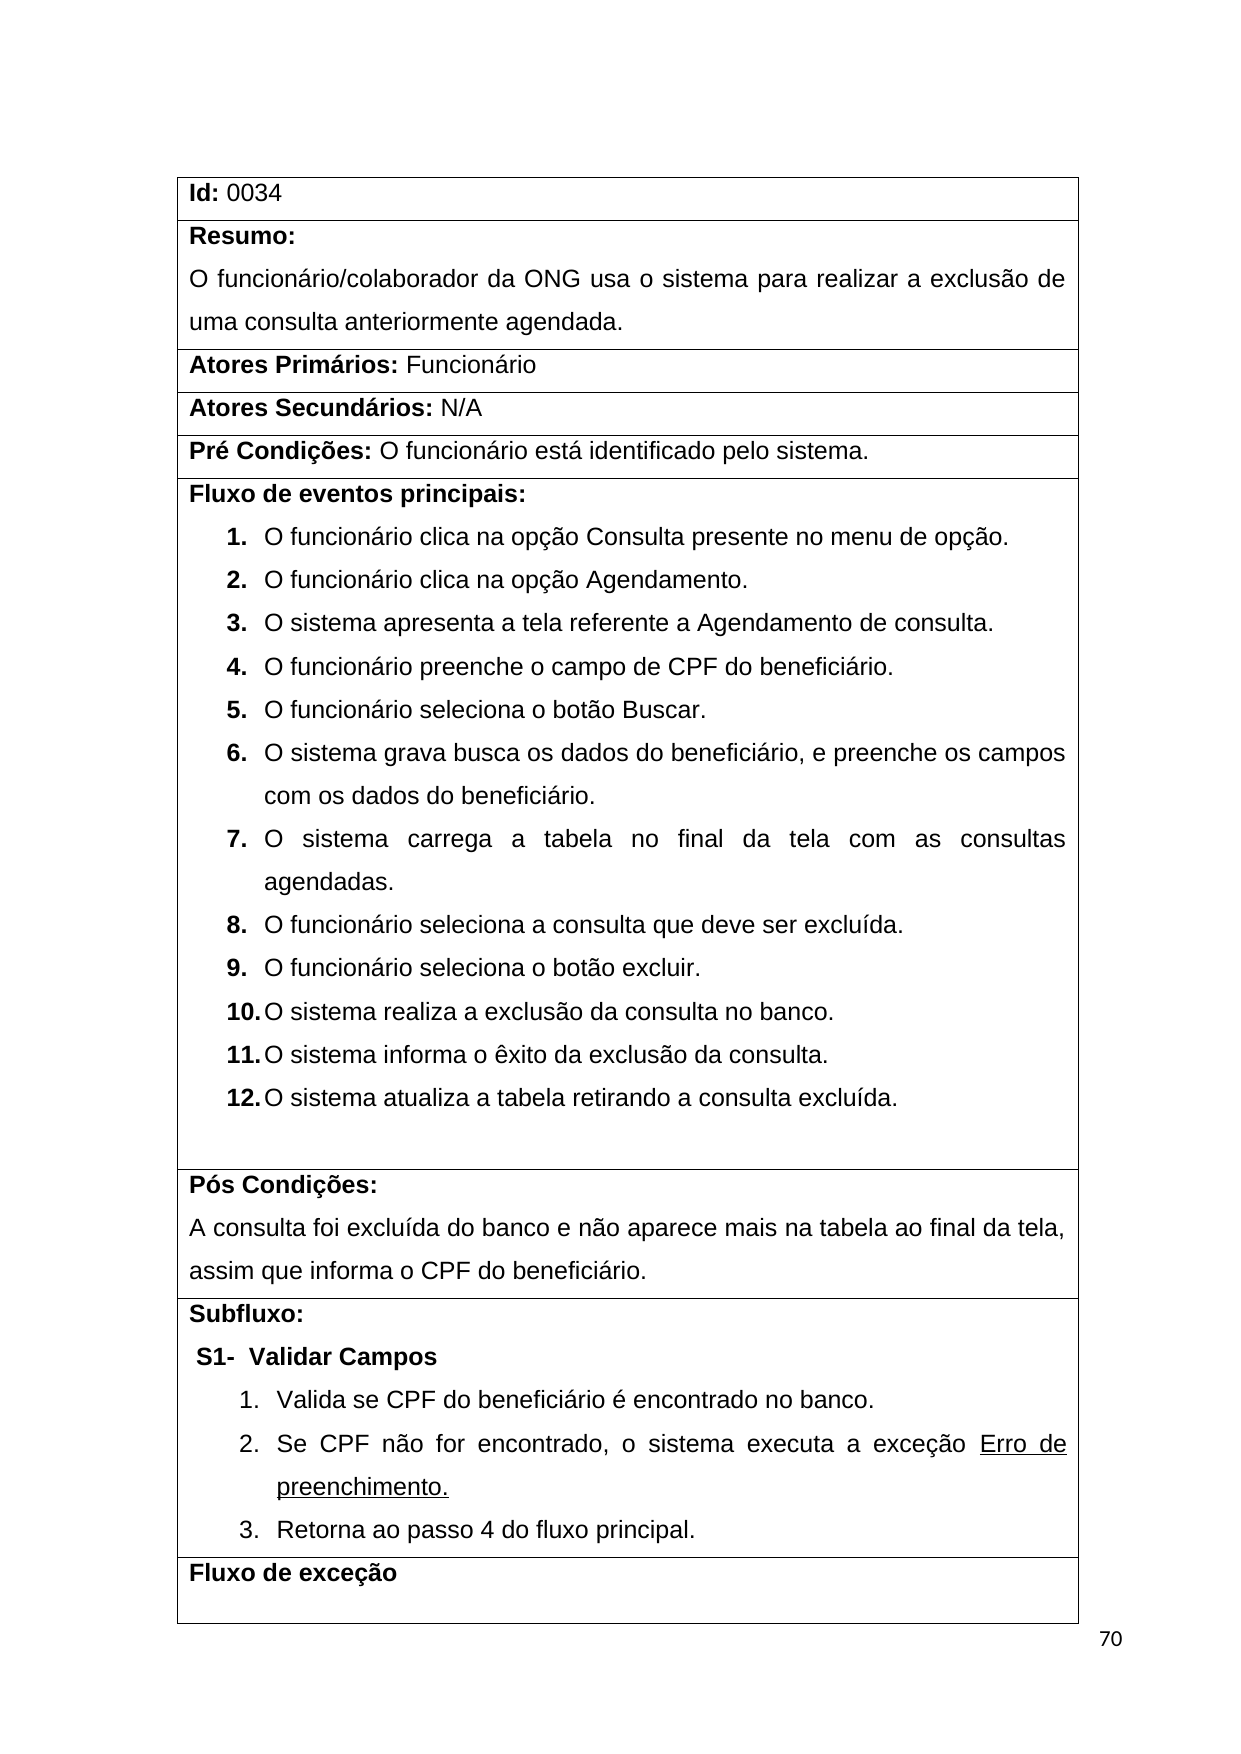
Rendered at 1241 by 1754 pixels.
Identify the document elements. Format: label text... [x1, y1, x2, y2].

table_cell Pós Condições: A consulta foi excluída do banco e não aparece mais na tabela ao final da tela, assim que informa o CPF do beneficiário. [178, 1170, 1078, 1298]
table_cell Fluxo de eventos principais: O funcionário clica na opção Consulta presente no menu de opção. O funcionário clica na opção Agendamento. O sistema apresenta a tela referente a Agendamento de consulta. O funcionário preenche o campo de CPF do beneficiário. O funcionário seleciona o botão Buscar. O sistema grava busca os dados do beneficiário, e preenche os campos com os dados do beneficiário. O sistema carrega a tabela no final da tela com as consultas agendadas. O funcionário seleciona a consulta que deve ser excluída. O funcionário seleciona o botão excluir. O sistema realiza a exclusão da consulta no banco. O sistema informa o êxito da exclusão da consulta. O sistema atualiza a tabela retirando a consulta excluída. [178, 479, 1078, 1169]
table_cell Subfluxo: S1- Validar Campos Valida se CPF do beneficiário é encontrado no banco. Se CPF não for encontrado, o sistema executa a exceção Erro de preenchimento. Retorna ao passo 4 do fluxo principal. [178, 1299, 1078, 1557]
table_cell Resumo: O funcionário/colaborador da ONG usa o sistema para realizar a exclusão de uma consulta anteriormente agendada. [178, 221, 1078, 349]
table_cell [178, 1558, 1078, 1623]
table_cell Id: 0034 [178, 178, 1078, 220]
table_cell Atores Secundários: N/A [178, 393, 1078, 435]
table_cell Atores Primários: Funcionário [178, 350, 1078, 392]
table_cell Pré Condições: O funcionário está identificado pelo sistema. [178, 436, 1078, 478]
